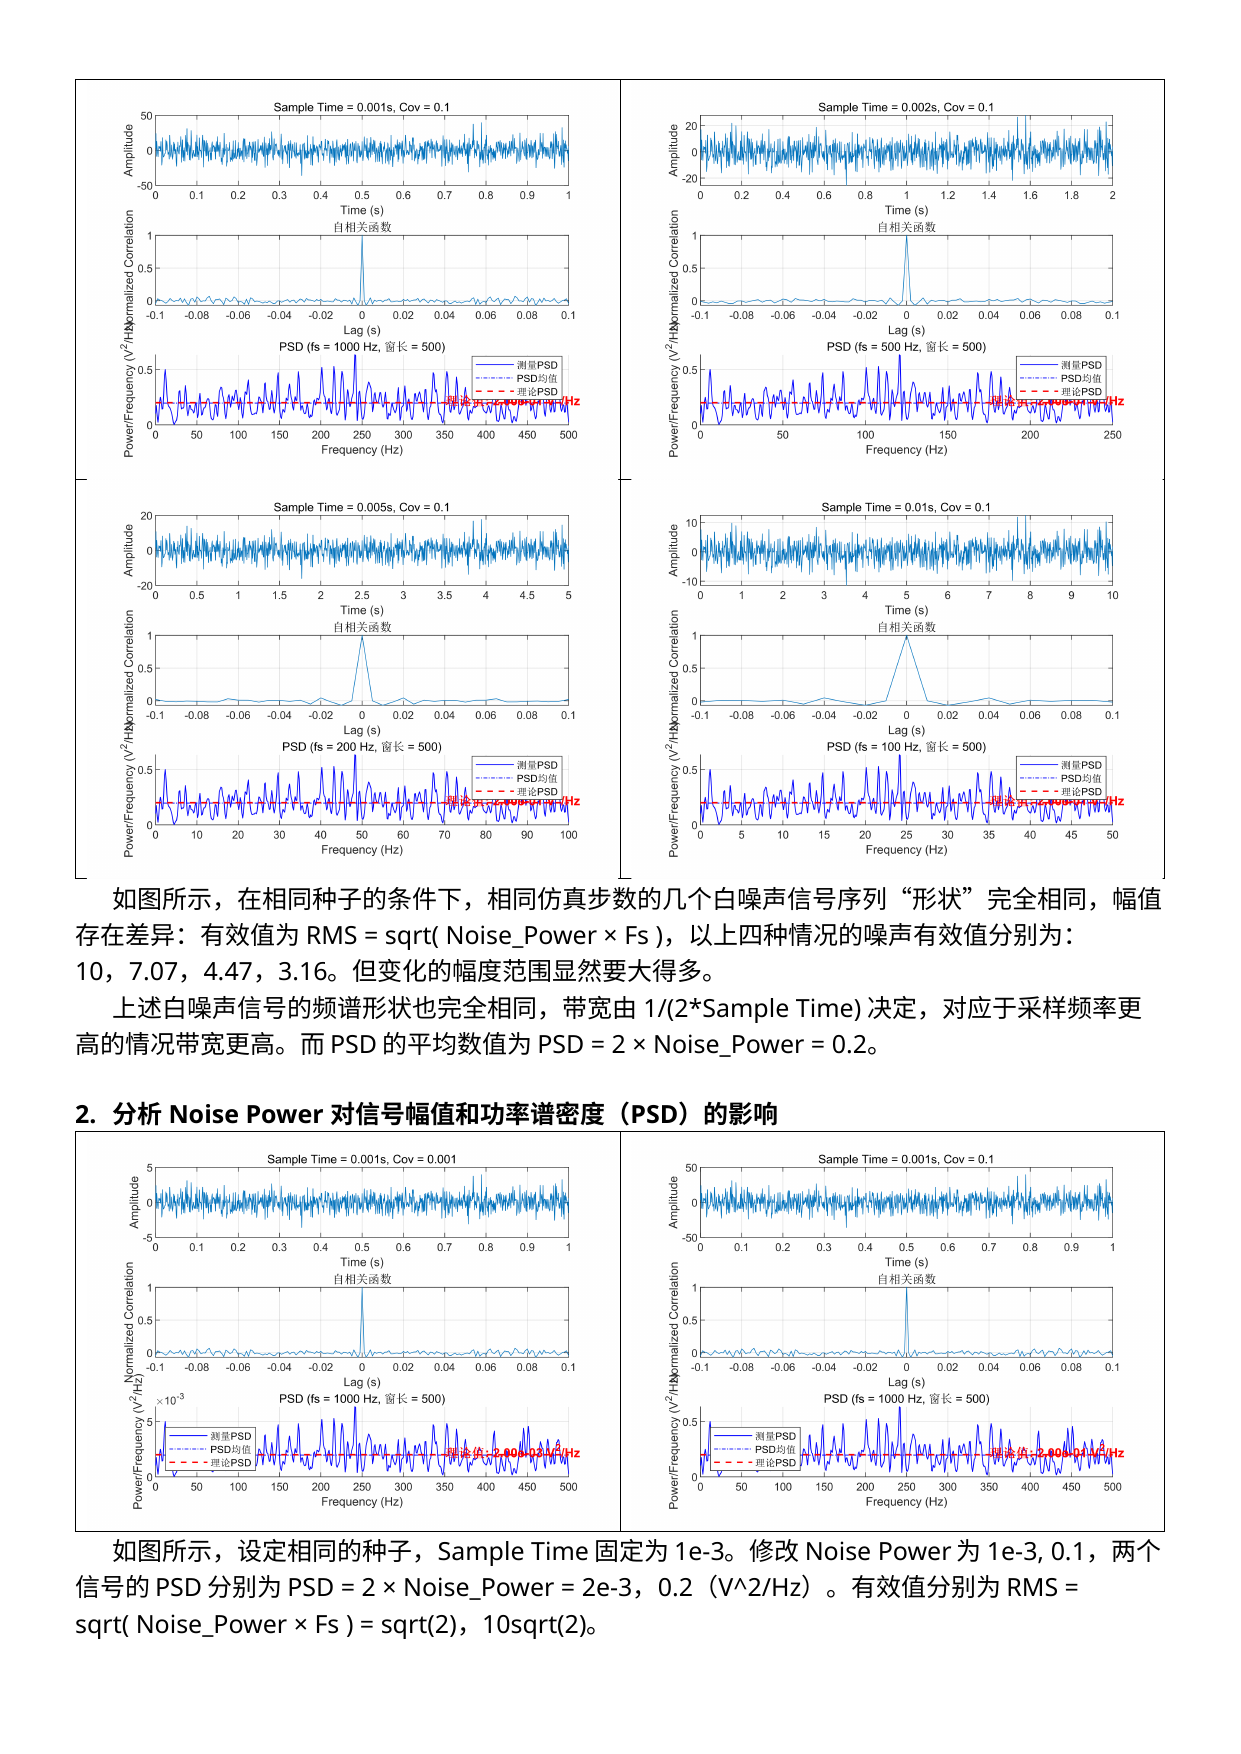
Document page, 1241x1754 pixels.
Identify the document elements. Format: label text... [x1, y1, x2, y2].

table_header [621, 1132, 631, 1531]
picture [631, 1132, 1163, 1531]
table_cell [621, 480, 631, 878]
text 如图所示，在相同种子的条件下，相同仿真步数的几个白噪声信号序列“形状”完全相同，幅值存在差异：有效值为 RMS = sqrt( Noise_Power × Fs )，以上四种情况的噪声有效值分别为：10，7.07，4.47，3.16。但变化的幅度范围显然要大得多。 [75, 879, 1165, 988]
list 分析 Noise Power 对信号幅值和功率谱密度（PSD）的影响 [75, 1095, 1165, 1131]
picture [86, 80, 619, 879]
table_header [76, 80, 86, 479]
table_header [76, 1132, 86, 1531]
text 上述白噪声信号的频谱形状也完全相同，带宽由 1/(2*Sample Time) 决定，对应于采样频率更高的情况带宽更高。而PSD的平均数值为PSD = 2 × Noise_Power = 0.2。 [75, 988, 1165, 1061]
table_header [621, 80, 631, 479]
table_cell [76, 480, 86, 878]
text 如图所示，设定相同的种子，Sample Time固定为1e-3。修改Noise Power为1e-3, 0.1，两个信号的PSD分别为PSD = 2 × Noise_Power = 2e-3，0.2（V^2/Hz）。有效值分别为RMS = sqrt( Noise_Power × Fs ) = sqrt(2)，10sqrt(2)。 [75, 1532, 1165, 1640]
picture [86, 1132, 619, 1531]
picture [631, 80, 1163, 879]
